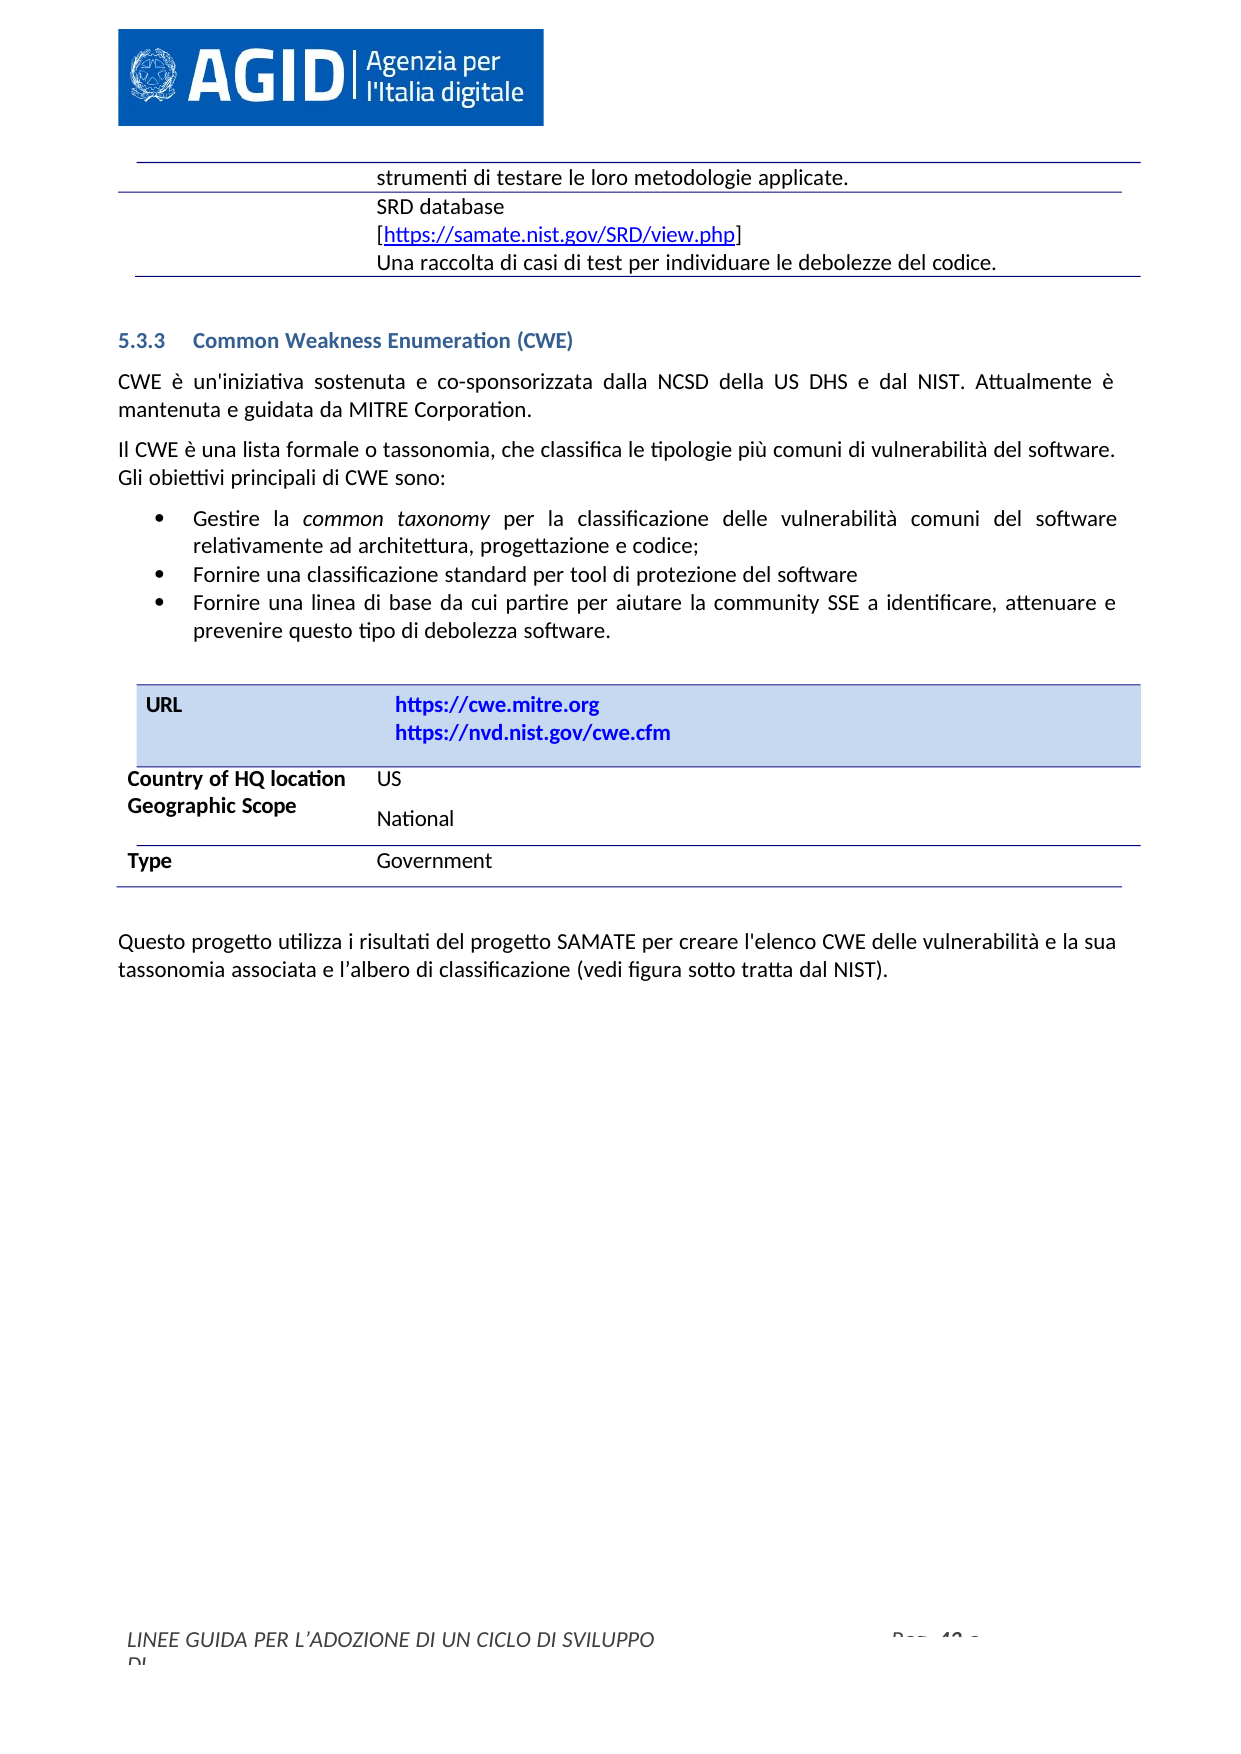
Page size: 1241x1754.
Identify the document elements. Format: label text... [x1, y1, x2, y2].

picture [118, 29, 544, 126]
text Il CWE è una lista formale o tassonomia, che classifica le tipologie più comuni di vulnerabilità del software. Gli obiettivi principali di CWE sono: [118, 436, 1124, 491]
text US [377, 767, 1203, 791]
list Gestire la common taxonomy per la classificazione delle vulnerabilità comuni del software relativamente ad architettura, progettazione e codice; [155, 504, 1123, 560]
text Type Government [127, 847, 1203, 875]
text Geographic Scope [127, 791, 346, 819]
subtitle Common Weakness Enumeration (CWE) [118, 327, 1203, 355]
list Fornire una classificazione standard per tool di protezione del software [155, 560, 1203, 588]
text National [377, 804, 1203, 832]
list Fornire una linea di base da cui partire per aiutare la community SSE a identificare, attenuare e prevenire questo tipo di debolezza software. [155, 588, 1123, 644]
text strumenti di testare le loro metodologie applicate. SRD database [https://samate.nist.gov/SRD/view.php] [376, 163, 868, 248]
text Una raccolta di casi di test per individuare le debolezze del codice. [376, 248, 1203, 275]
subtitle Country of HQ location [127, 767, 346, 791]
text CWE è un'iniziativa sostenuta e co-sponsorizzata dalla NCSD della US DHS e dal NIST. Attualmente è mantenuta e guidata da MITRE Corporation. [118, 367, 1203, 423]
text Questo progetto utilizza i risultati del progetto SAMATE per creare l'elenco CWE delle vulnerabilità e la sua tassonomia associata e l’albero di classificazione (vedi figura sotto tratta dal NIST). [118, 927, 1203, 983]
